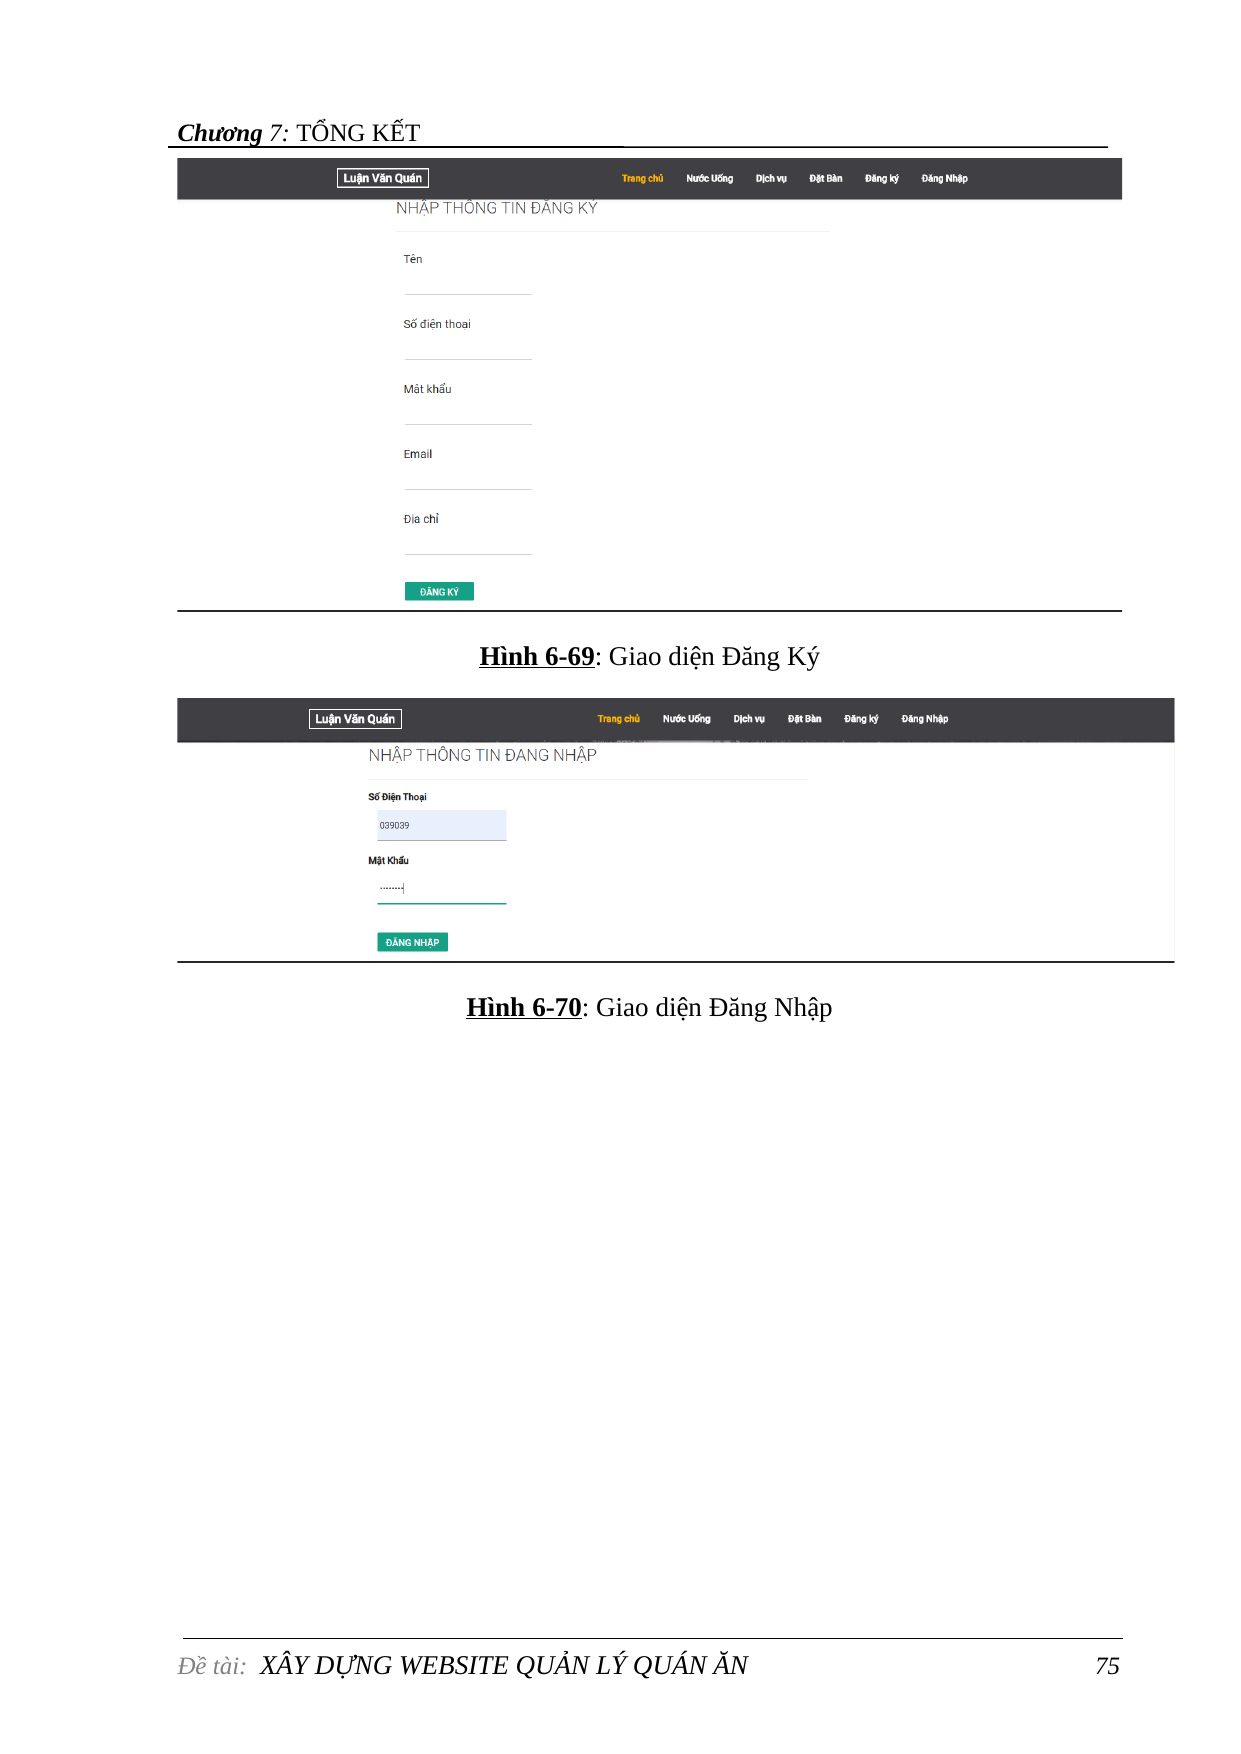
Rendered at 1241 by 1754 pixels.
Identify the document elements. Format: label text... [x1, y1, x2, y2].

picture [177, 158, 1123, 612]
picture [177, 698, 1175, 963]
